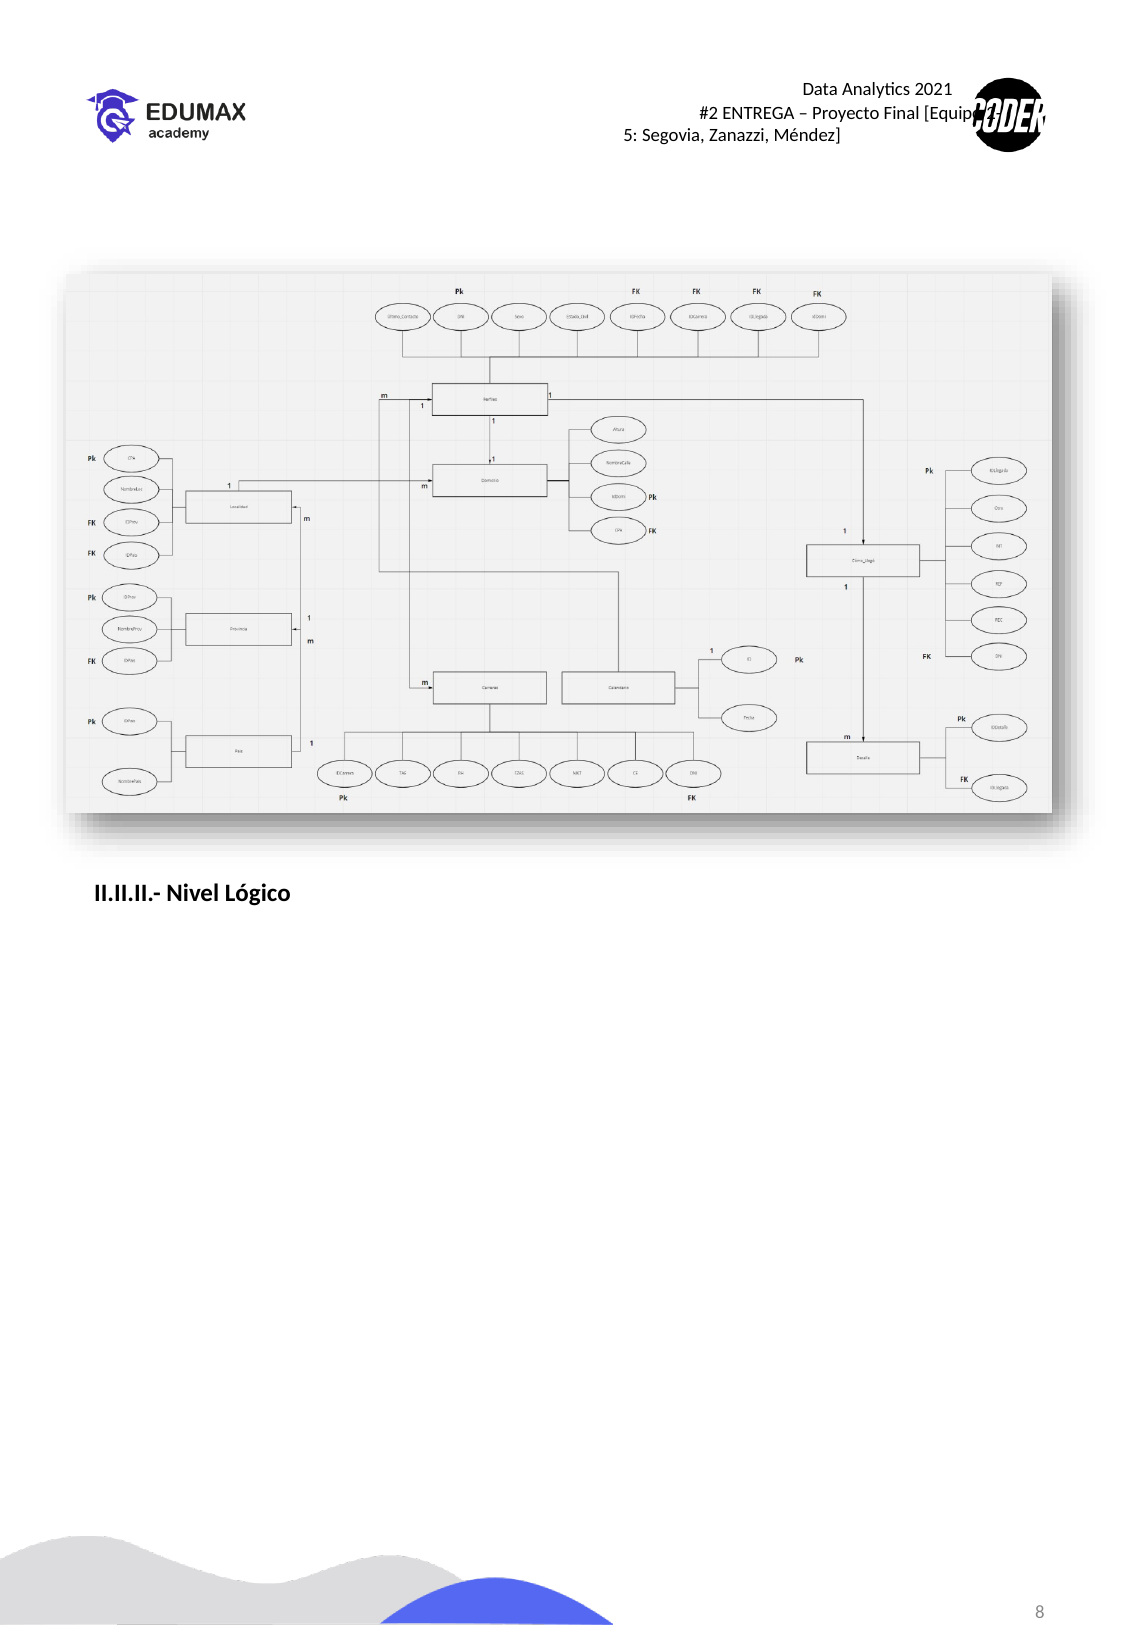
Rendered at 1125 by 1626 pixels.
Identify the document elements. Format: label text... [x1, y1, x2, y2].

picture [971, 76, 1047, 153]
picture [34, 242, 1113, 875]
subtitle II.II.II.- Nivel Lógico [94, 877, 1032, 907]
picture [79, 76, 252, 155]
picture [0, 1535, 613, 1625]
